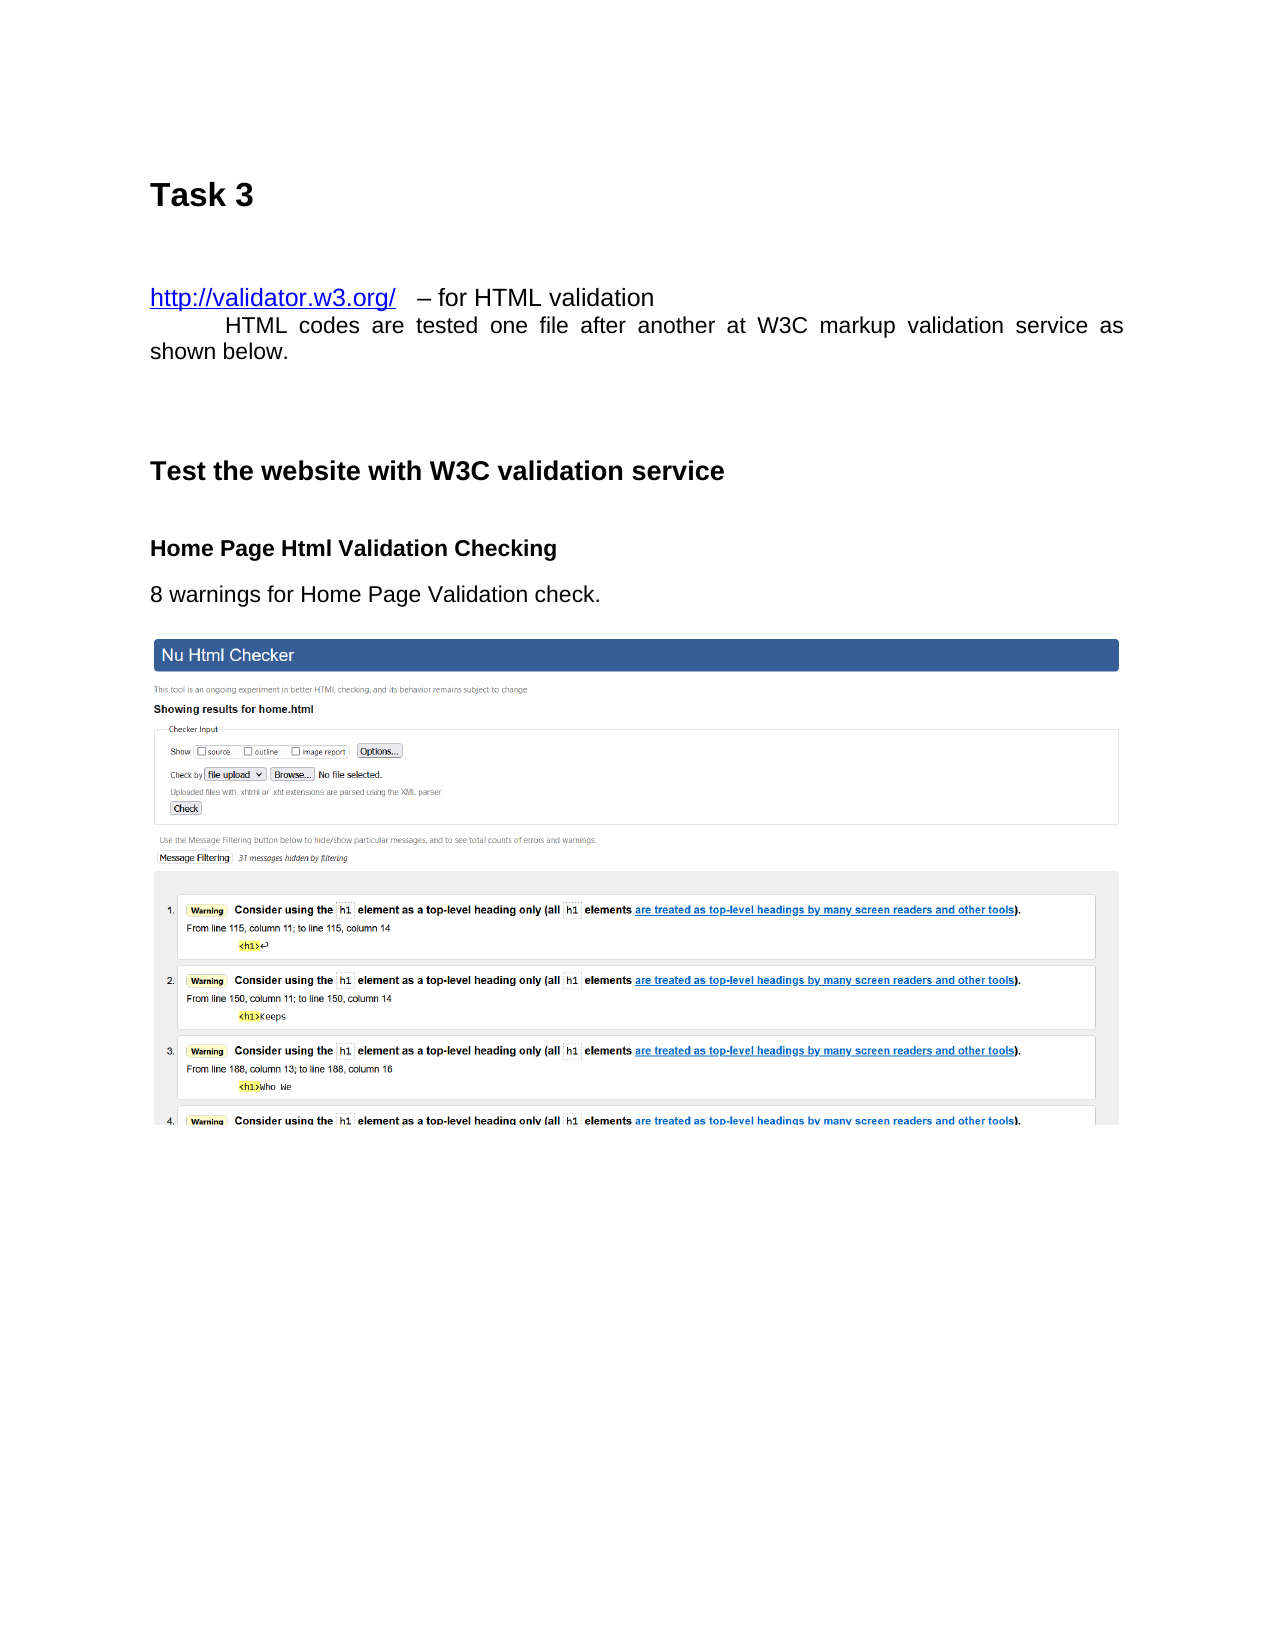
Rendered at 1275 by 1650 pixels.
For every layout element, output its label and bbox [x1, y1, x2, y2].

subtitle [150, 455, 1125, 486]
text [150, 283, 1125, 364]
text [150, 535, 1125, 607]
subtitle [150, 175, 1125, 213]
picture [150, 625, 1125, 1125]
